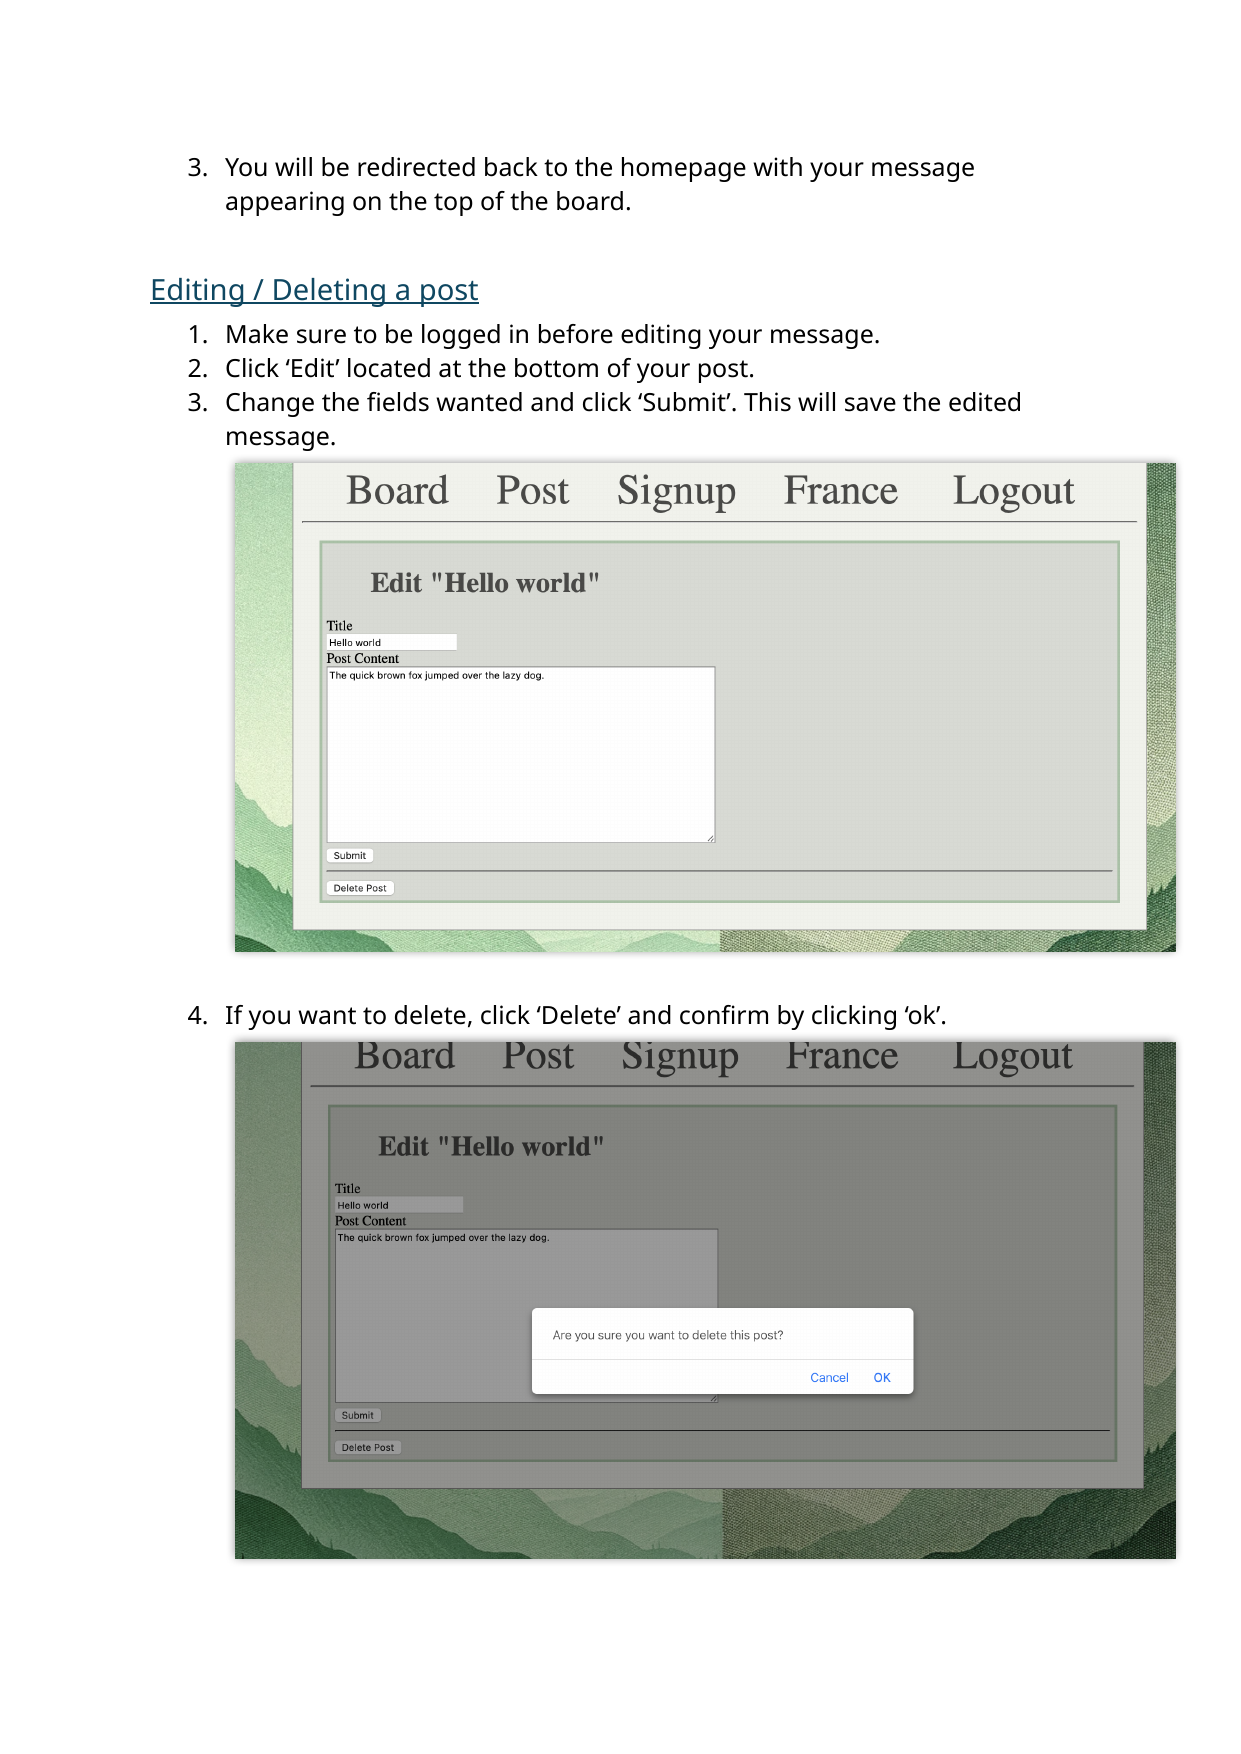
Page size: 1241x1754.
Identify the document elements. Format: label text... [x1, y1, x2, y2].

list Make sure to be logged in before editing your message. [187, 317, 1090, 351]
subtitle Editing / Deleting a post [150, 269, 1090, 308]
picture [235, 1042, 1176, 1559]
picture [235, 463, 1176, 952]
list You will be redirected back to the homepage with your message appearing on the top of the board. [187, 150, 1090, 218]
list Click ‘Edit’ located at the bottom of your post. [187, 351, 1090, 385]
